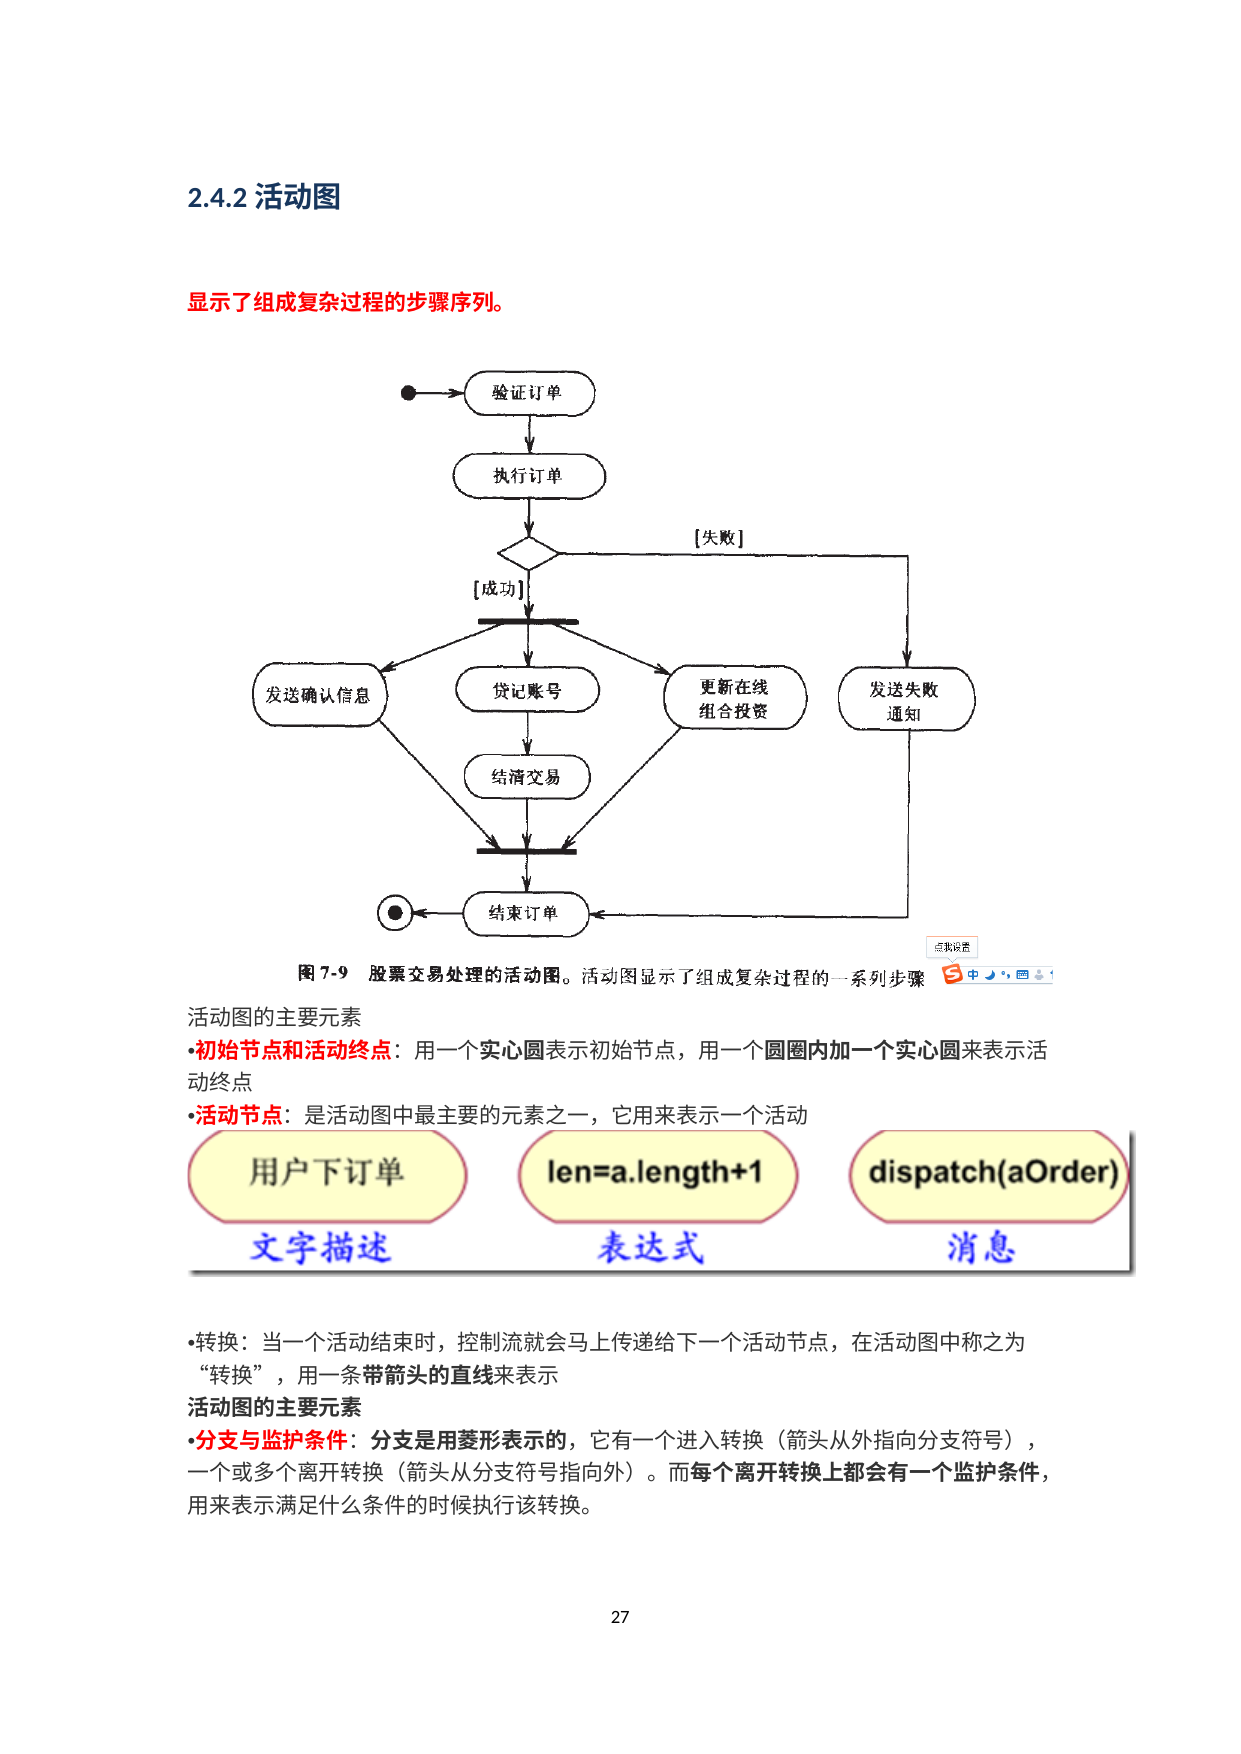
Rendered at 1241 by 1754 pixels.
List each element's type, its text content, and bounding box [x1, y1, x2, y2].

picture [187, 350, 1053, 994]
text 活动图的主要元素 [187, 1000, 1053, 1032]
text 显示了组成复杂过程的步骤序列。 [187, 285, 1053, 317]
picture [187, 1130, 1136, 1277]
text •转换：当一个活动结束时，控制流就会马上传递给下一个活动节点，在活动图中称之为“转换”，用一条带箭头的直线来表示 [187, 1325, 1053, 1390]
text •活动节点：是活动图中最主要的元素之一，它用来表示一个活动 [187, 1097, 1053, 1130]
text •分支与监护条件：分支是用菱形表示的，它有一个进入转换（箭头从外指向分支符号），一个或多个离开转换（箭头从分支符号指向外）。而每个离开转换上都会有一个监护条件，用来表示满足什么条件的时候执行该转换。 [187, 1422, 1053, 1520]
text 活动图的主要元素 [187, 1390, 1053, 1422]
subtitle 2.4.2 活动图 [187, 162, 1053, 227]
text •初始节点和活动终点：用一个实心圆表示初始节点，用一个圆圈内加一个实心圆来表示活动终点 [187, 1032, 1053, 1097]
